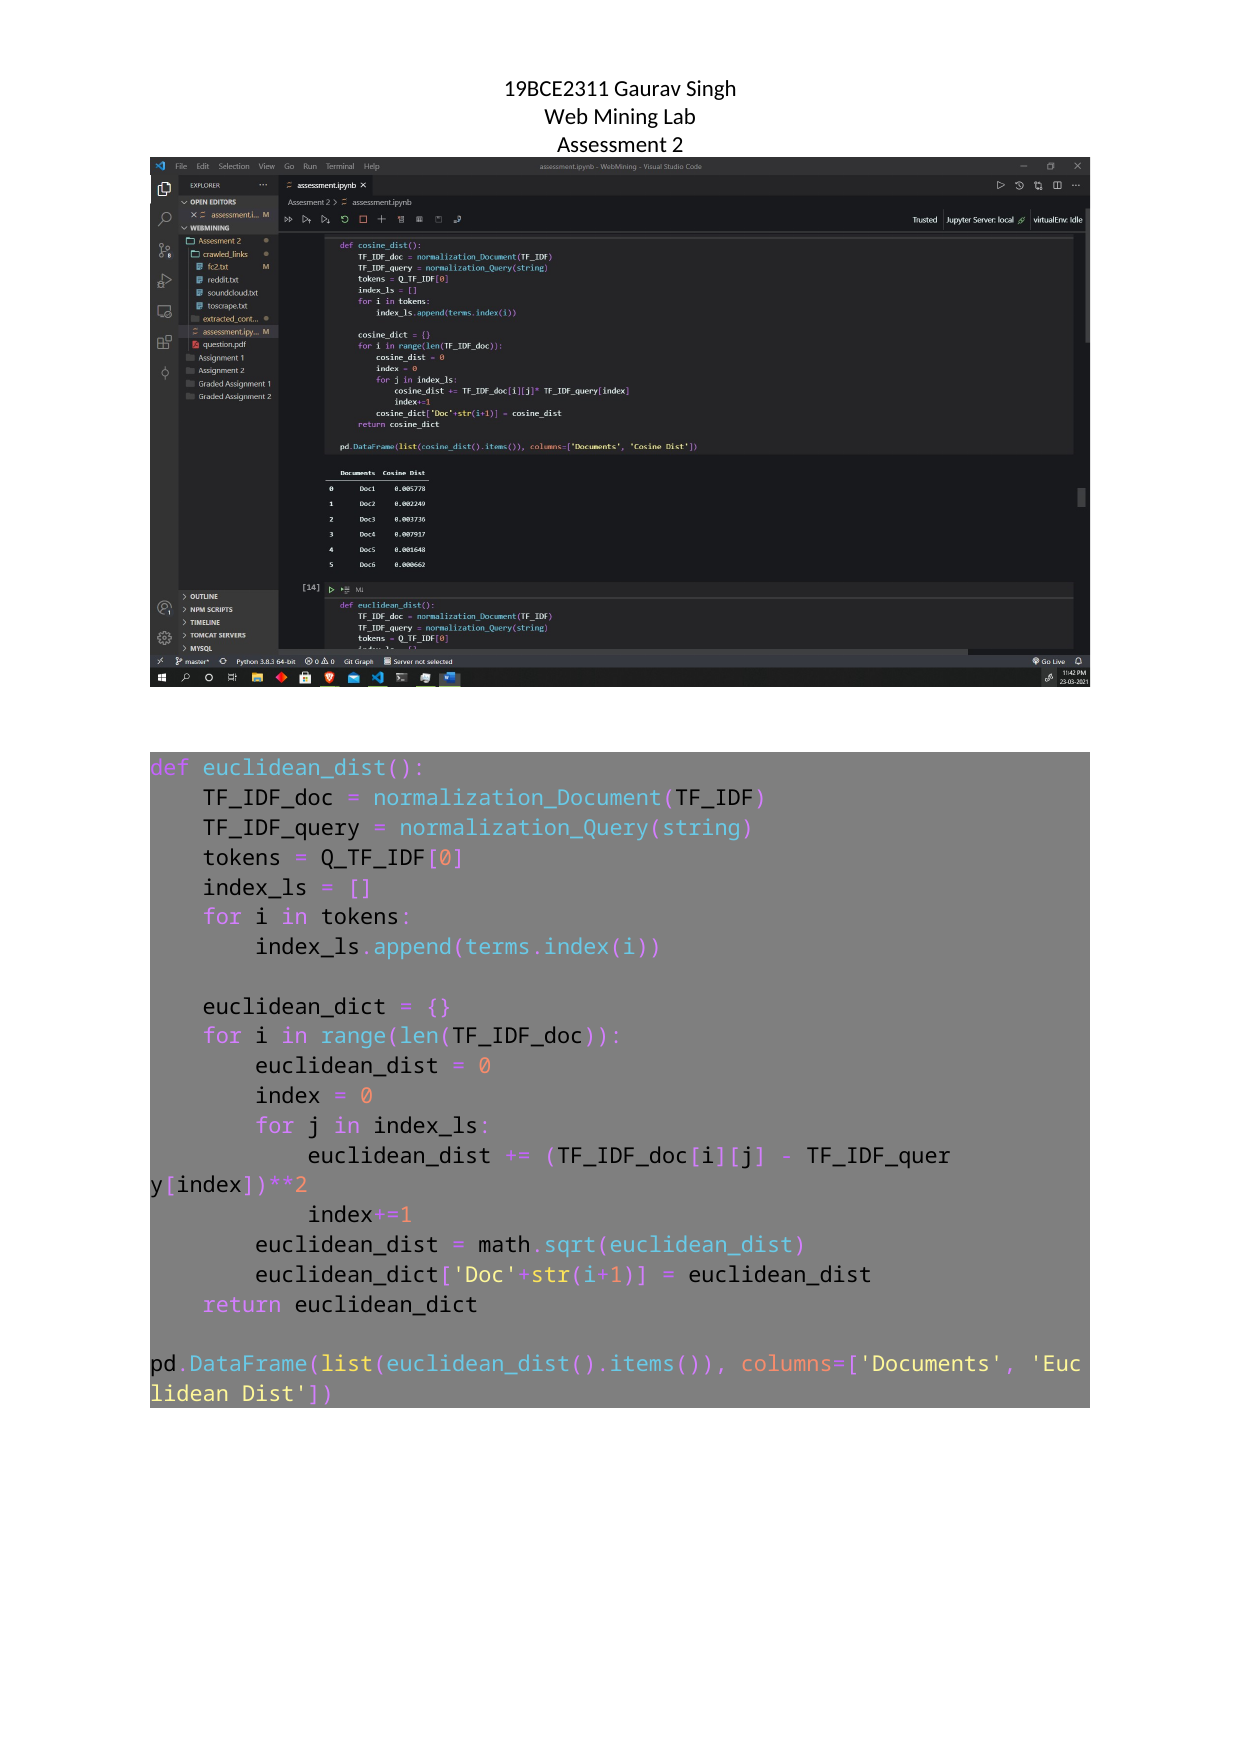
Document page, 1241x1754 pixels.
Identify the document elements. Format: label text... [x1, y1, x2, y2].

text index+=1 [150, 1199, 1090, 1229]
text euclidean_dist = math.sqrt(euclidean_dist) [150, 1229, 1090, 1259]
text index = 0 [150, 1080, 1090, 1110]
text index_ls.append(terms.index(i)) [150, 931, 1090, 961]
text euclidean_dist = 0 [150, 1050, 1090, 1080]
text pd.DataFrame(list(euclidean_dist().items()), columns=['Documents', 'Euclidean Dist']) [150, 1348, 1090, 1408]
text euclidean_dict['Doc'+str(i+1)] = euclidean_dist [150, 1259, 1090, 1289]
text for i in tokens: [150, 901, 1090, 931]
text TF_IDF_query = normalization_Query(string) [150, 812, 1090, 842]
text def euclidean_dist(): [150, 752, 1090, 782]
text euclidean_dict = {} [150, 991, 1090, 1021]
text for i in range(len(TF_IDF_doc)): [150, 1021, 1090, 1050]
text for j in index_ls: [150, 1110, 1090, 1140]
text euclidean_dist += (TF_IDF_doc[i][j] - TF_IDF_query[index])**2 [150, 1140, 1090, 1199]
text index_ls = [] [150, 872, 1090, 901]
picture [150, 157, 1091, 687]
text TF_IDF_doc = normalization_Document(TF_IDF) [150, 782, 1090, 812]
text tokens = Q_TF_IDF[0] [150, 842, 1090, 872]
text return euclidean_dict [150, 1289, 1090, 1318]
